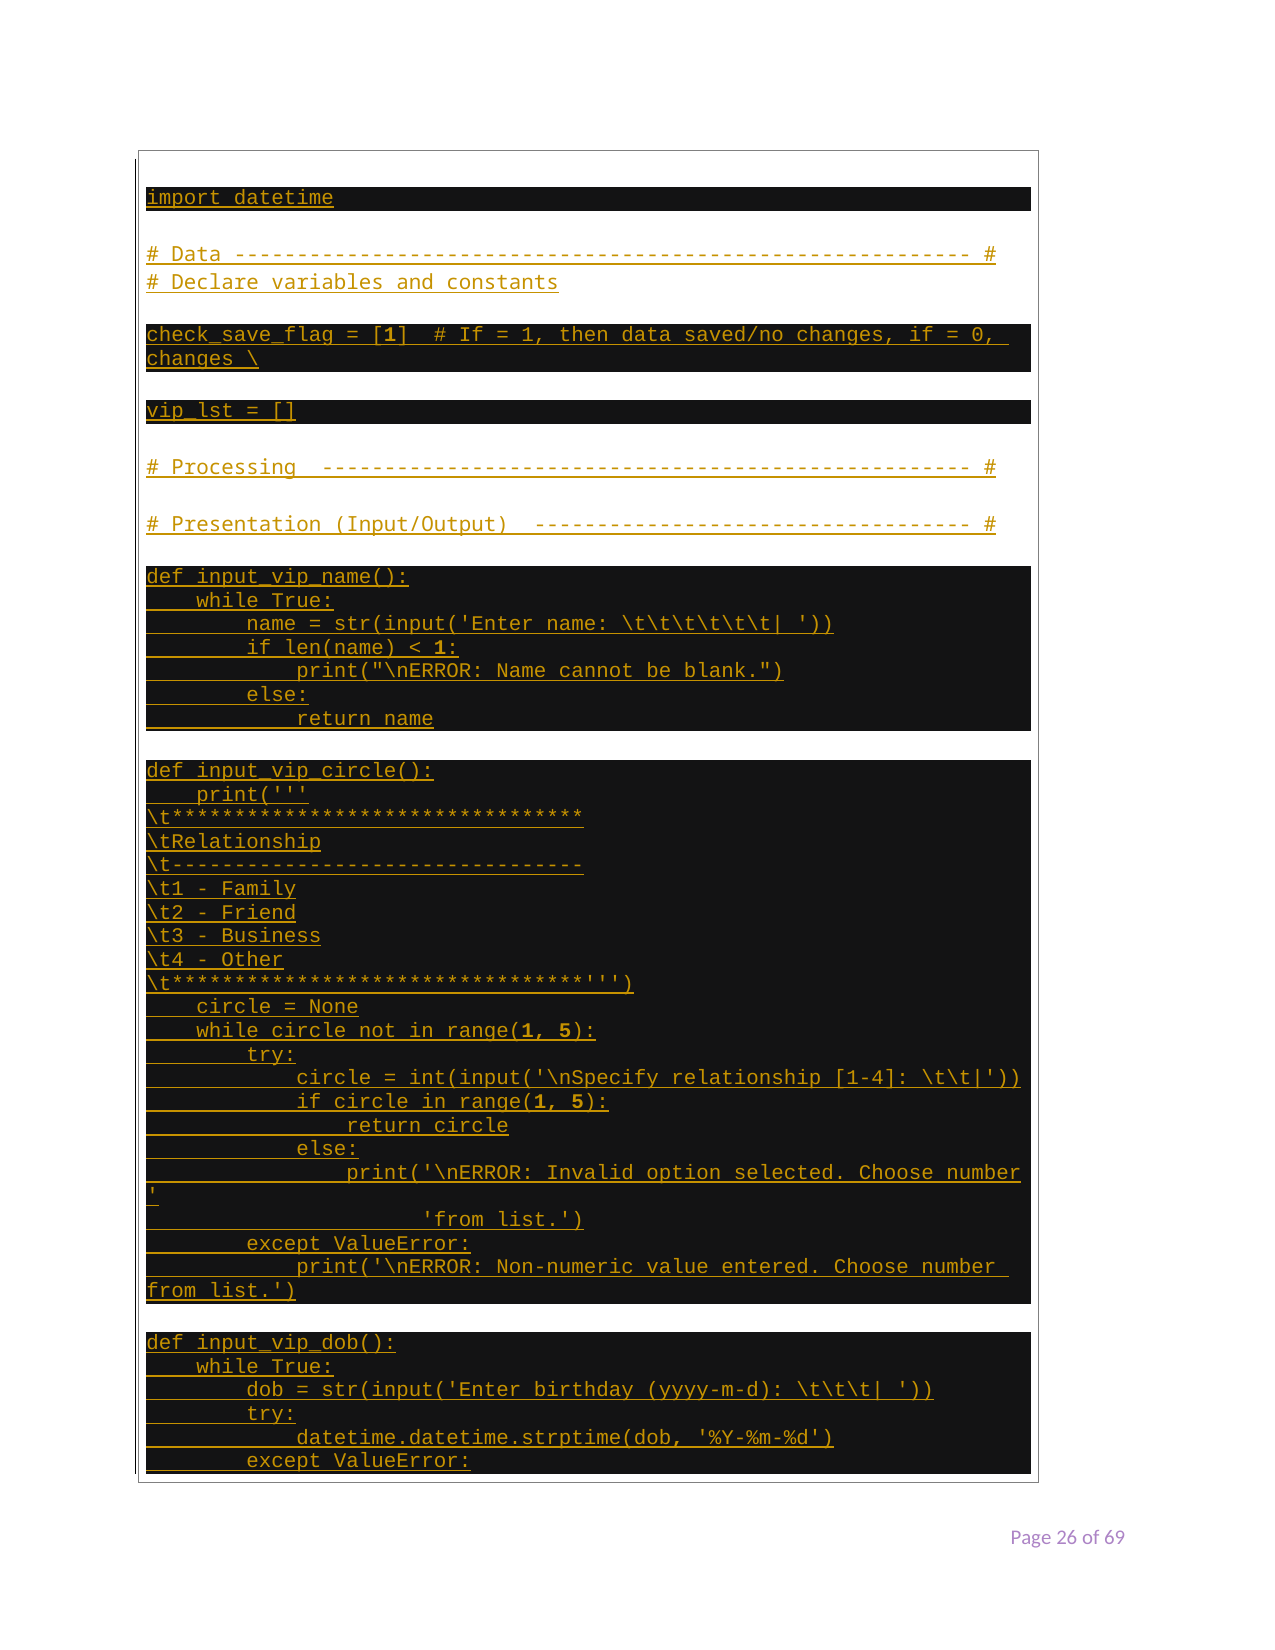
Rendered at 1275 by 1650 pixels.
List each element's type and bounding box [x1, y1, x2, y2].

table_header [139, 151, 1038, 1482]
